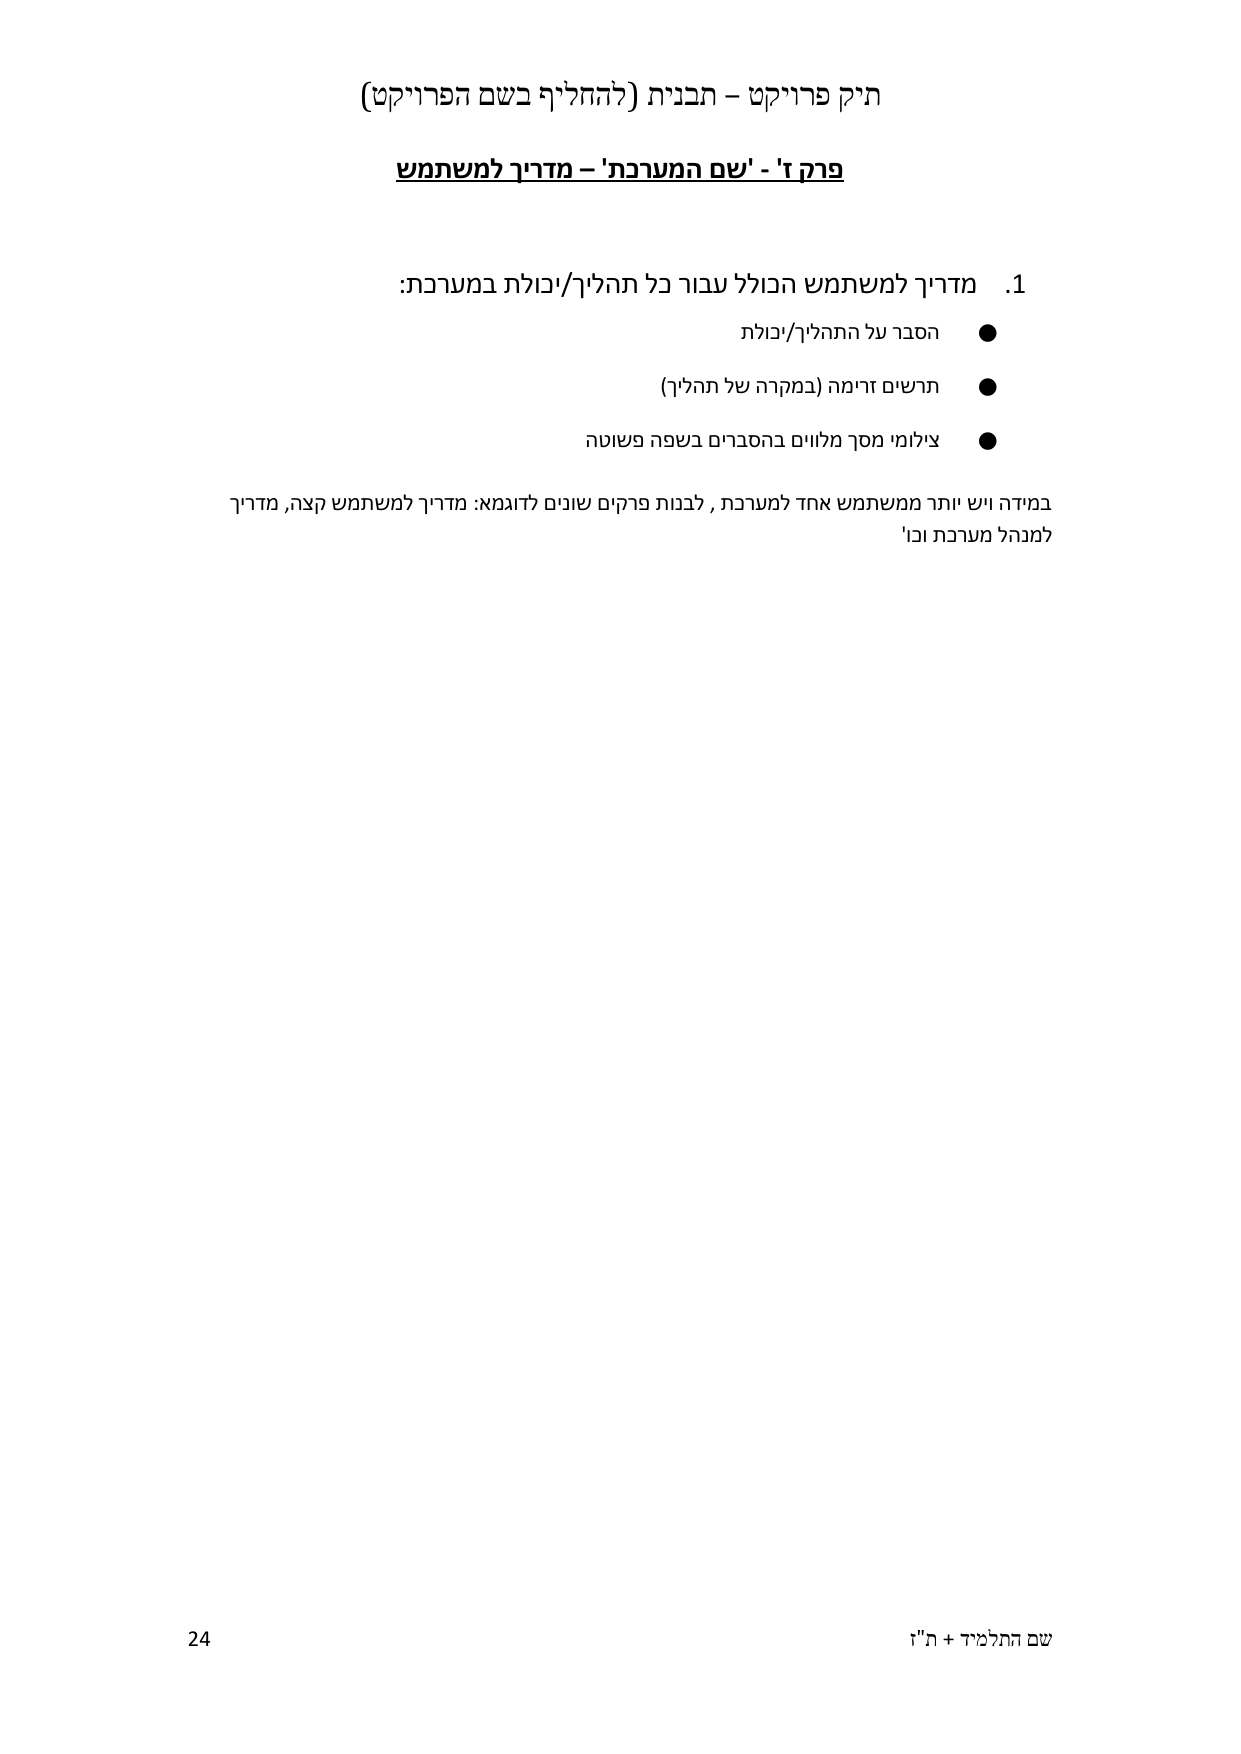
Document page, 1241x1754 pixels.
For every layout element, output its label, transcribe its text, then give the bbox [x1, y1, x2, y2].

list הסבר על התהליך/יכולת [187, 306, 978, 353]
text במידה ויש יותר ממשתמש אחד למערכת , לבנות פרקים שונים לדוגמא: מדריך למשתמש קצה, מדריך למנהל מערכת וכו' [187, 488, 1053, 549]
list תרשים זרימה (במקרה של תהליך) [187, 360, 978, 407]
list מדריך למשתמש הכולל עבור כל תהליך/יכולת במערכת: [187, 265, 1015, 300]
list צילומי מסך מלווים בהסברים בשפה פשוטה [187, 414, 978, 461]
text פרק ז' - 'שם המערכת' – מדריך למשתמש [187, 150, 1053, 186]
